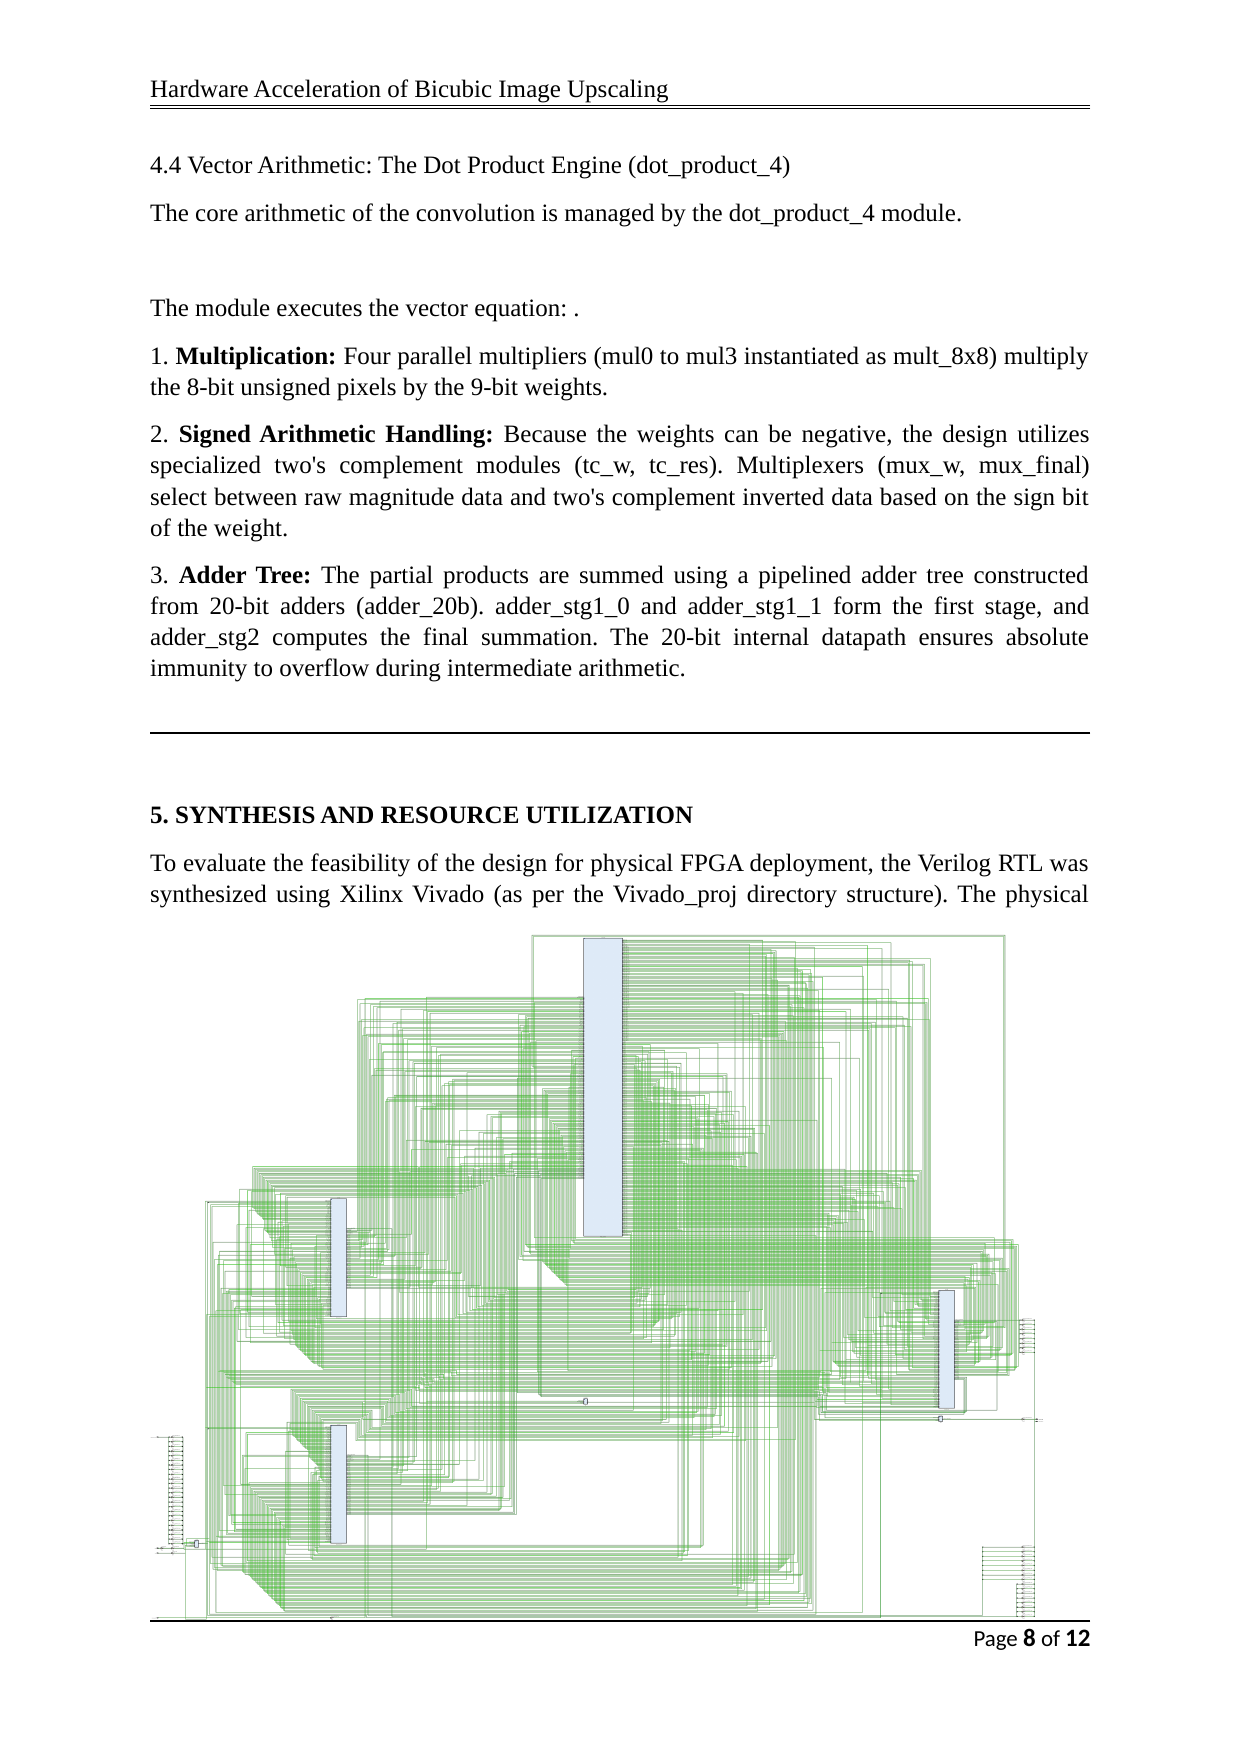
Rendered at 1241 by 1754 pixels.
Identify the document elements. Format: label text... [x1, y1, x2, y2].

text The core arithmetic of the convolution is managed by the dot_product_4 module. [150, 198, 1090, 226]
text To evaluate the feasibility of the design for physical FPGA deployment, the Verilog RTL was synthesized using Xilinx Vivado (as per the Vivado_proj directory structure). The physical implementation mapping was evaluated to ensure the logic gates and routing constraints were met. [150, 848, 1090, 908]
text 1. Multiplication: Four parallel multipliers (mul0 to mul3 instantiated as mult_8x8) multiply the 8-bit unsigned pixels by the 9-bit weights. [150, 341, 1090, 401]
text 5. SYNTHESIS AND RESOURCE UTILIZATION [150, 800, 1090, 829]
picture [150, 934, 1044, 1620]
text The module executes the vector equation: . [150, 293, 1090, 322]
text 2. Signed Arithmetic Handling: Because the weights can be negative, the design utilizes specialized two's complement modules (tc_w, tc_res). Multiplexers (mux_w, mux_final) select between raw magnitude data and two's complement inverted data based on the sign bit of the weight. [150, 419, 1090, 541]
text 4.4 Vector Arithmetic: The Dot Product Engine (dot_product_4) [150, 150, 1090, 179]
text 3. Adder Tree: The partial products are summed using a pipelined adder tree constructed from 20-bit adders (adder_20b). adder_stg1_0 and adder_stg1_1 form the first stage, and adder_stg2 computes the final summation. The 20-bit internal datapath ensures absolute immunity to overflow during intermediate arithmetic. [150, 560, 1090, 682]
